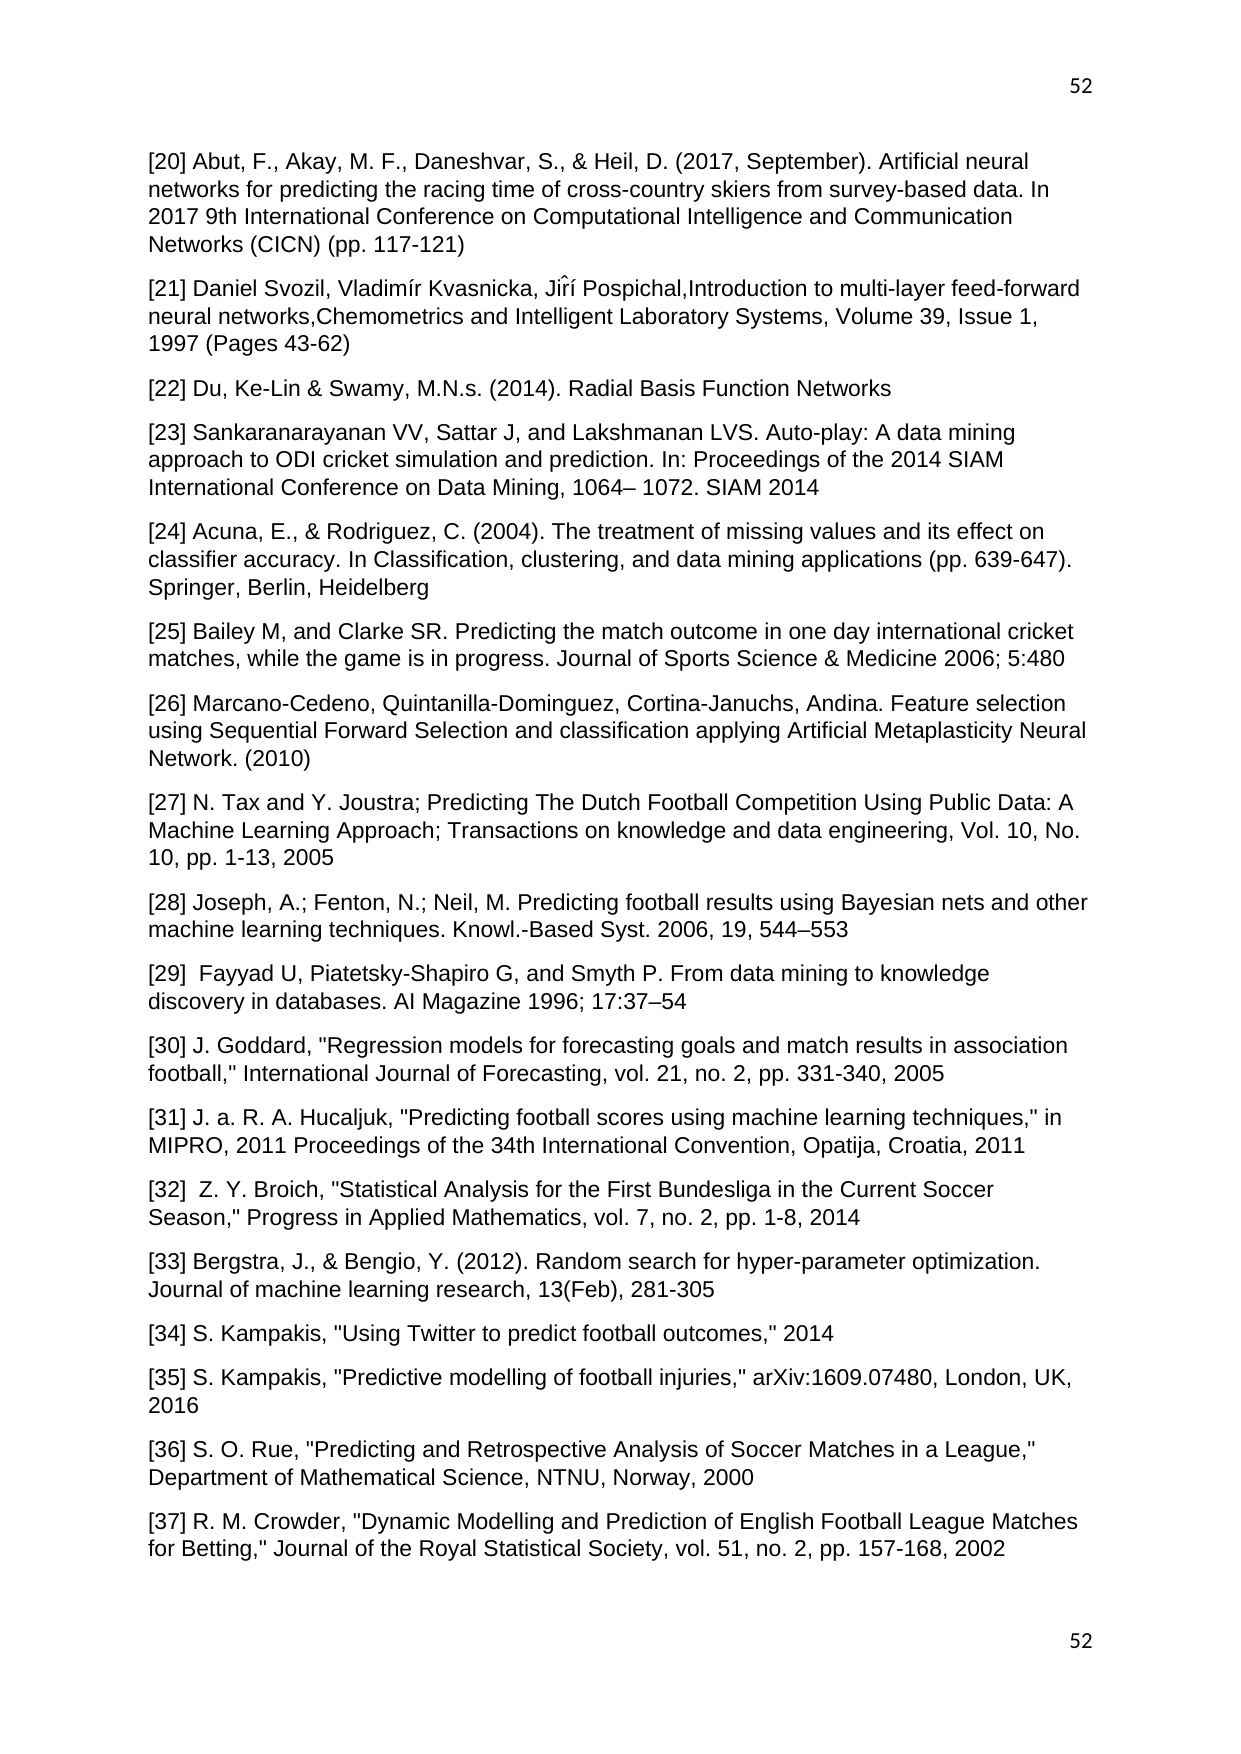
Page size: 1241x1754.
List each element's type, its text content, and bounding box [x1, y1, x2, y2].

text [34] S. Kampakis, "Using Twitter to predict football outcomes," 2014 [148, 1320, 1092, 1346]
text [26] Marcano-Cedeno, Quintanilla-Dominguez, Cortina-Januchs, Andina. Feature selection using Sequential Forward Selection and classification applying Artificial Metaplasticity Neural Network. (2010) [148, 689, 1092, 771]
text [37] R. M. Crowder, "Dynamic Modelling and Prediction of English Football League Matches for Betting," Journal of the Royal Statistical Society, vol. 51, no. 2, pp. 157-168, 2002 [148, 1508, 1092, 1562]
text [33] Bergstra, J., & Bengio, Y. (2012). Random search for hyper-parameter optimization. Journal of machine learning research, 13(Feb), 281-305 [148, 1248, 1092, 1302]
text [22] Du, Ke-Lin & Swamy, M.N.s. (2014). Radial Basis Function Networks [148, 374, 1092, 401]
text [31] J. a. R. A. Hucaljuk, "Predicting football scores using machine learning techniques," in MIPRO, 2011 Proceedings of the 34th International Convention, Opatija, Croatia, 2011 [148, 1104, 1092, 1158]
text [23] Sankaranarayanan VV, Sattar J, and Lakshmanan LVS. Auto-play: A data mining approach to ODI cricket simulation and prediction. In: Proceedings of the 2014 SIAM International Conference on Data Mining, 1064– 1072. SIAM 2014 [148, 419, 1092, 500]
text [36] S. O. Rue, "Predicting and Retrospective Analysis of Soccer Matches in a League," Department of Mathematical Science, NTNU, Norway, 2000 [148, 1436, 1092, 1490]
text [35] S. Kampakis, "Predictive modelling of football injuries," arXiv:1609.07480, London, UK, 2016 [148, 1364, 1092, 1418]
text [32] Z. Y. Broich, "Statistical Analysis for the First Bundesliga in the Current Soccer Season," Progress in Applied Mathematics, vol. 7, no. 2, pp. 1-8, 2014 [148, 1176, 1092, 1230]
text [20] Abut, F., Akay, M. F., Daneshvar, S., & Heil, D. (2017, September). Artificial neural networks for predicting the racing time of cross-country skiers from survey-based data. In 2017 9th International Conference on Computational Intelligence and Communication Networks (CICN) (pp. 117-121) [148, 148, 1092, 257]
text [21] Daniel Svozil, Vladimír Kvasnicka, Jir̂í Pospichal,Introduction to multi-layer feed-forward neural networks,Chemometrics and Intelligent Laboratory Systems, Volume 39, Issue 1, 1997 (Pages 43-62) [148, 275, 1092, 357]
text [25] Bailey M, and Clarke SR. Predicting the match outcome in one day international cricket matches, while the game is in progress. Journal of Sports Science & Medicine 2006; 5:480 [148, 618, 1092, 672]
text [24] Acuna, E., & Rodriguez, C. (2004). The treatment of missing values and its effect on classifier accuracy. In Classification, clustering, and data mining applications (pp. 639-647). Springer, Berlin, Heidelberg [148, 518, 1092, 600]
text [29] Fayyad U, Piatetsky-Shapiro G, and Smyth P. From data mining to knowledge discovery in databases. AI Magazine 1996; 17:37–54 [148, 960, 1092, 1014]
text [30] J. Goddard, "Regression models for forecasting goals and match results in association football," International Journal of Forecasting, vol. 21, no. 2, pp. 331-340, 2005 [148, 1032, 1092, 1086]
text [27] N. Tax and Y. Joustra; Predicting The Dutch Football Competition Using Public Data: A Machine Learning Approach; Transactions on knowledge and data engineering, Vol. 10, No. 10, pp. 1-13, 2005 [148, 789, 1092, 871]
text [28] Joseph, A.; Fenton, N.; Neil, M. Predicting football results using Bayesian nets and other machine learning techniques. Knowl.-Based Syst. 2006, 19, 544–553 [148, 888, 1092, 942]
